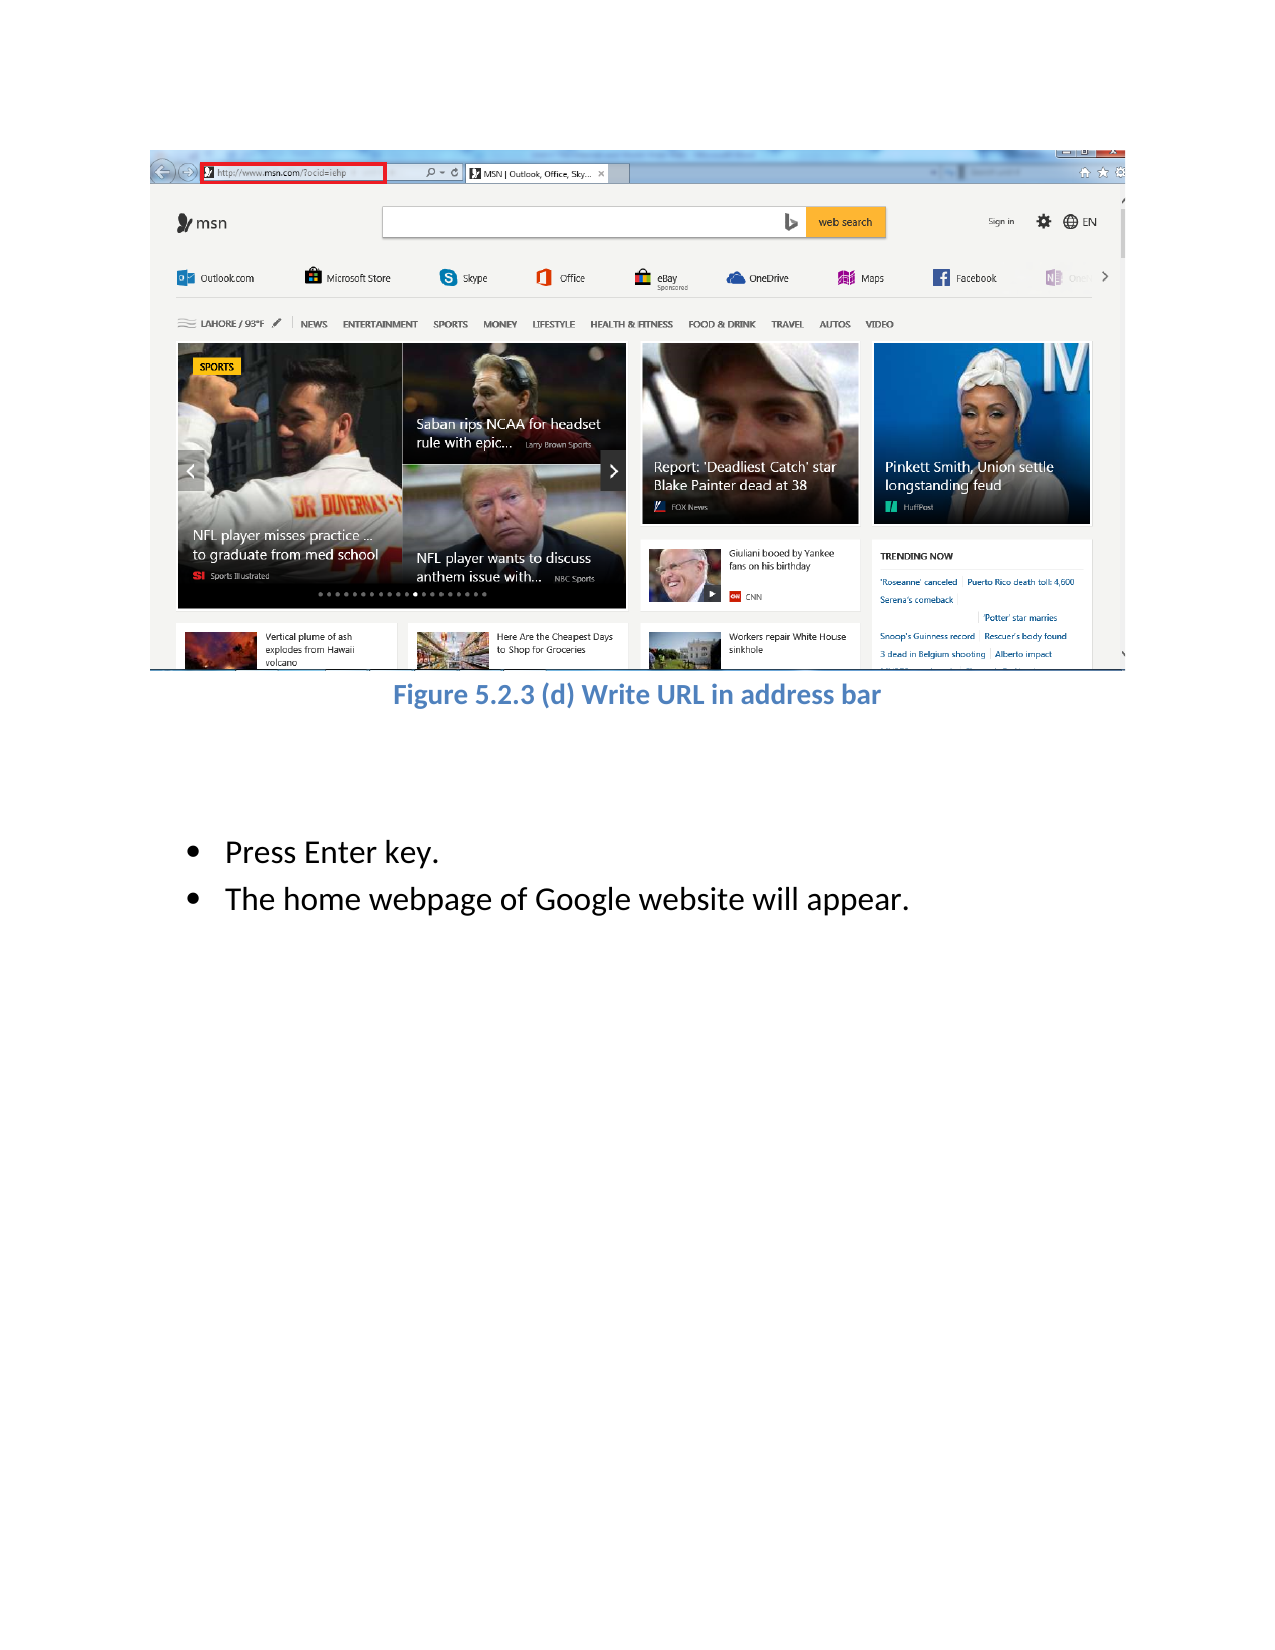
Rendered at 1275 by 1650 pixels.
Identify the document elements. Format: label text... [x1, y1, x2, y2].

text Figure 5.2.3 (d) Write URL in address bar [150, 671, 1125, 712]
list Press Enter key. [187, 832, 1125, 872]
picture [150, 150, 1125, 671]
list The home webpage of Google website will appear. [187, 878, 1125, 919]
